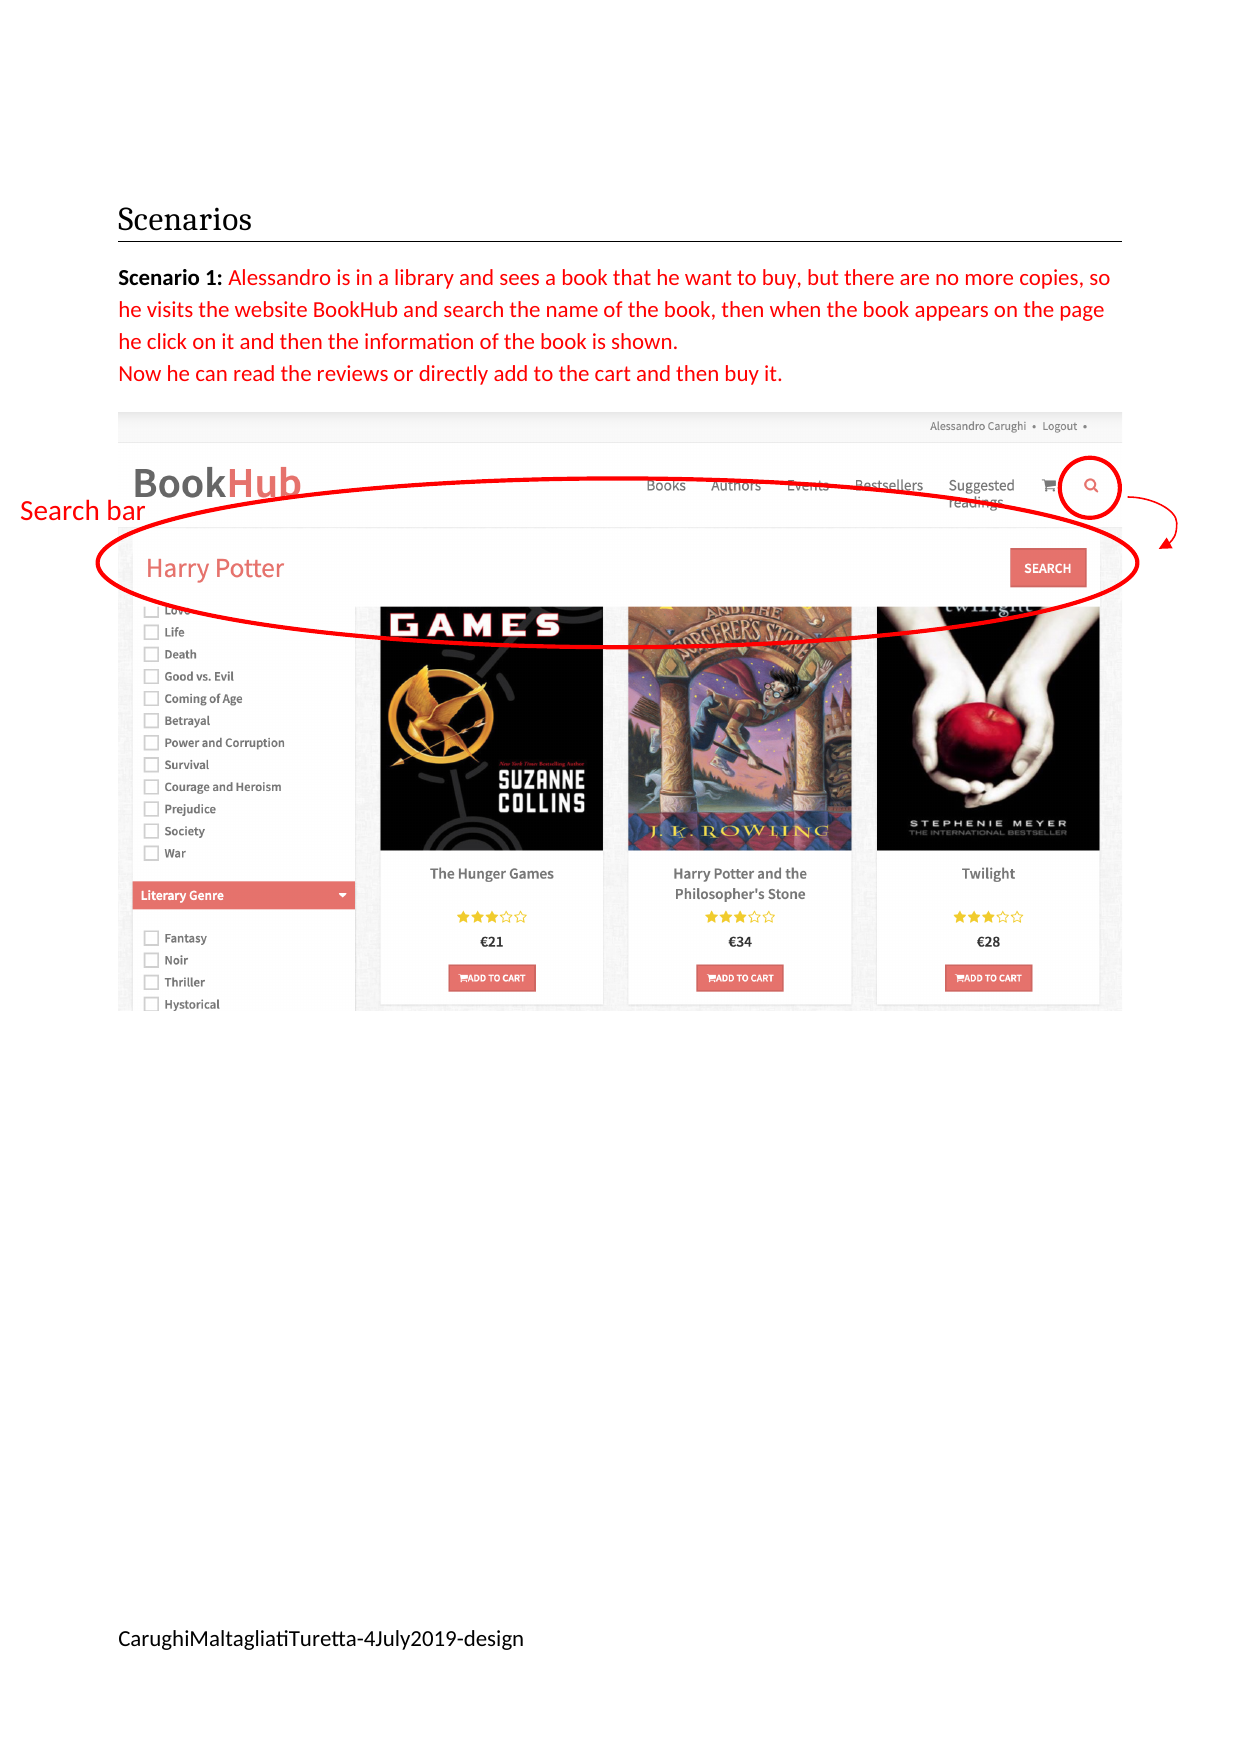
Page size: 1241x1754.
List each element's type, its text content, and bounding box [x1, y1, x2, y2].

picture [118, 481, 1123, 645]
picture [118, 412, 1123, 540]
title Scenarios [118, 201, 1122, 241]
text Scenario 1: Alessandro is in a library and sees a book that he want to buy, but there are no more copies, so he visits the website BookHub and search the name of the book, then when the book appears on the page he click on it and then the information of the book is shown. Now he can read the reviews or directly add to the cart and then buy it. [118, 263, 1122, 387]
picture [118, 586, 1123, 1011]
